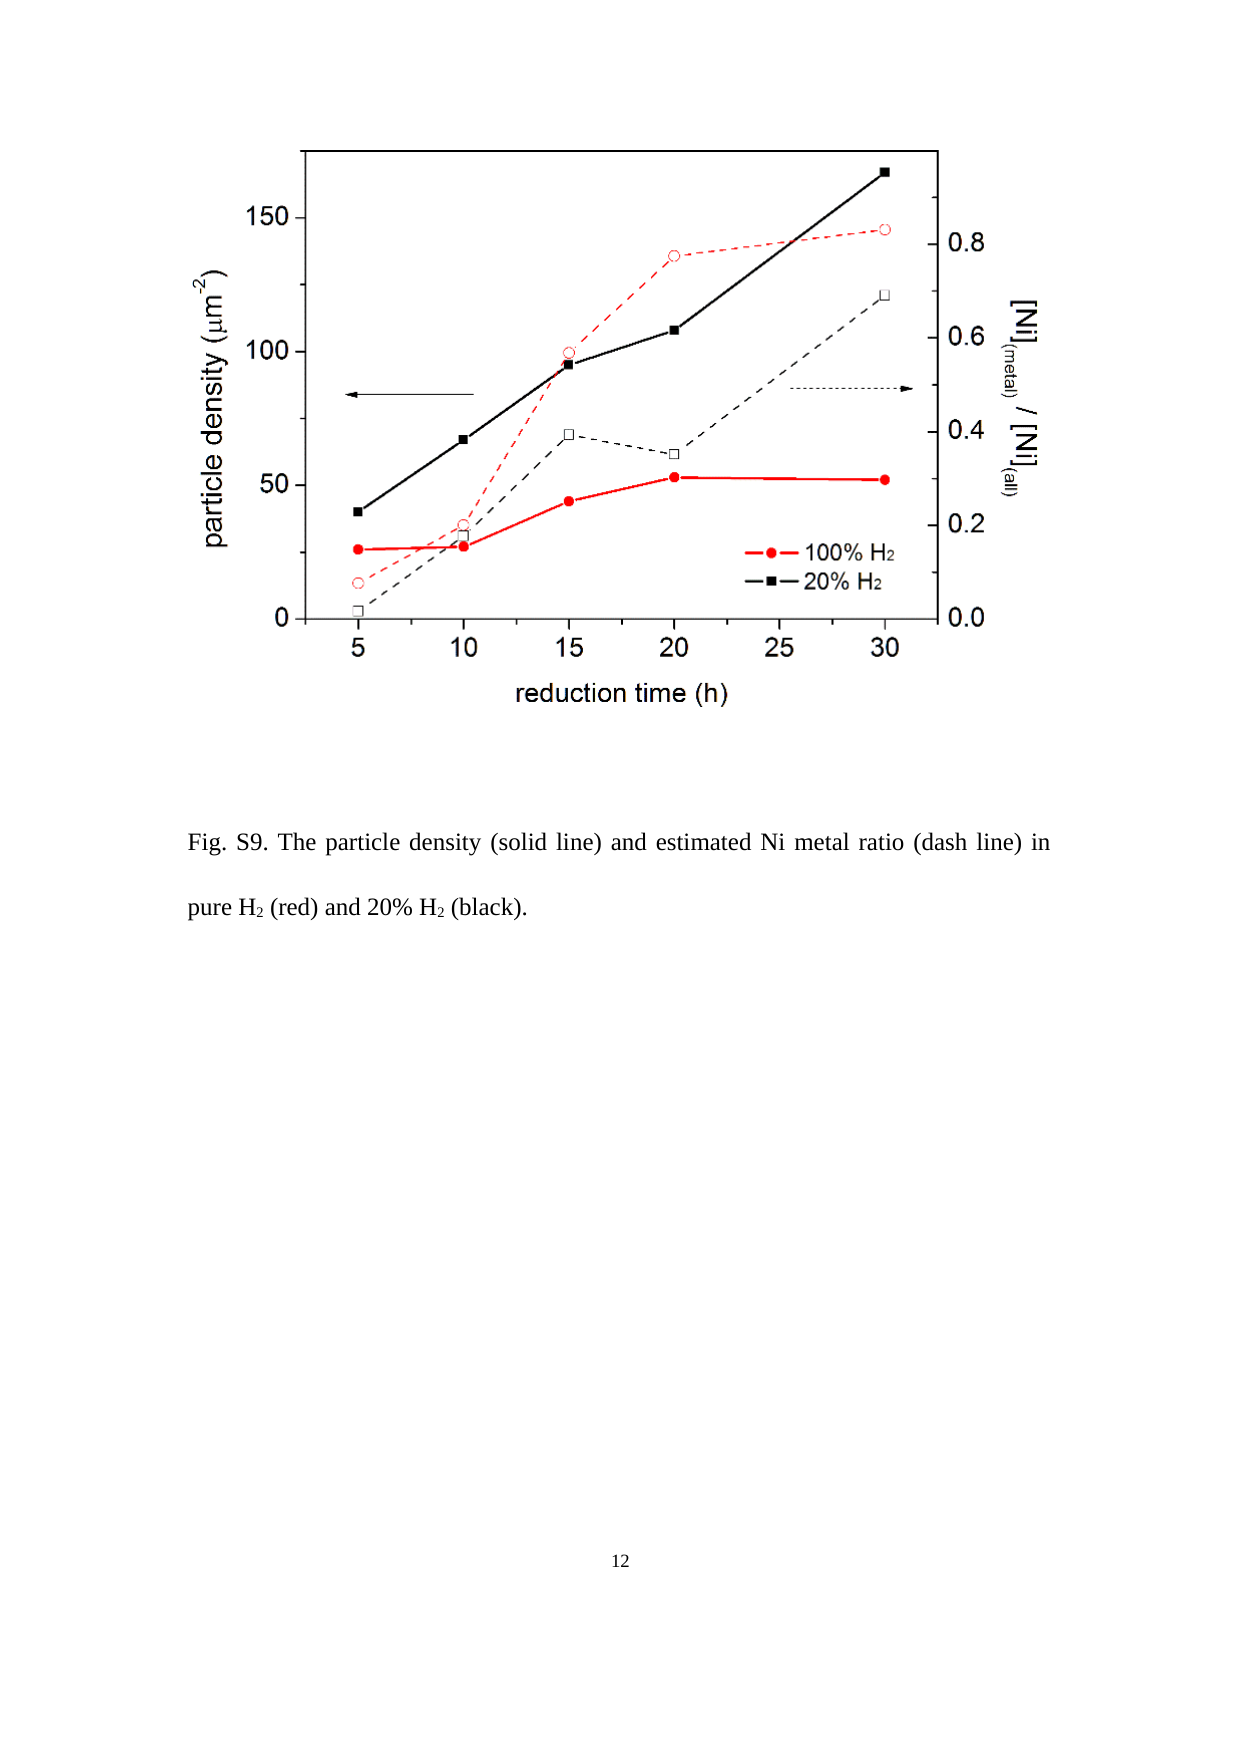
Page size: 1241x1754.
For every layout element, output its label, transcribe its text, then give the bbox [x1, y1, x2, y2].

text Fig. S9. The particle density (solid line) and estimated Ni metal ratio (dash line) in pure H2 (red) and 20% H2 (black). [187, 825, 1053, 922]
picture [187, 150, 1053, 710]
